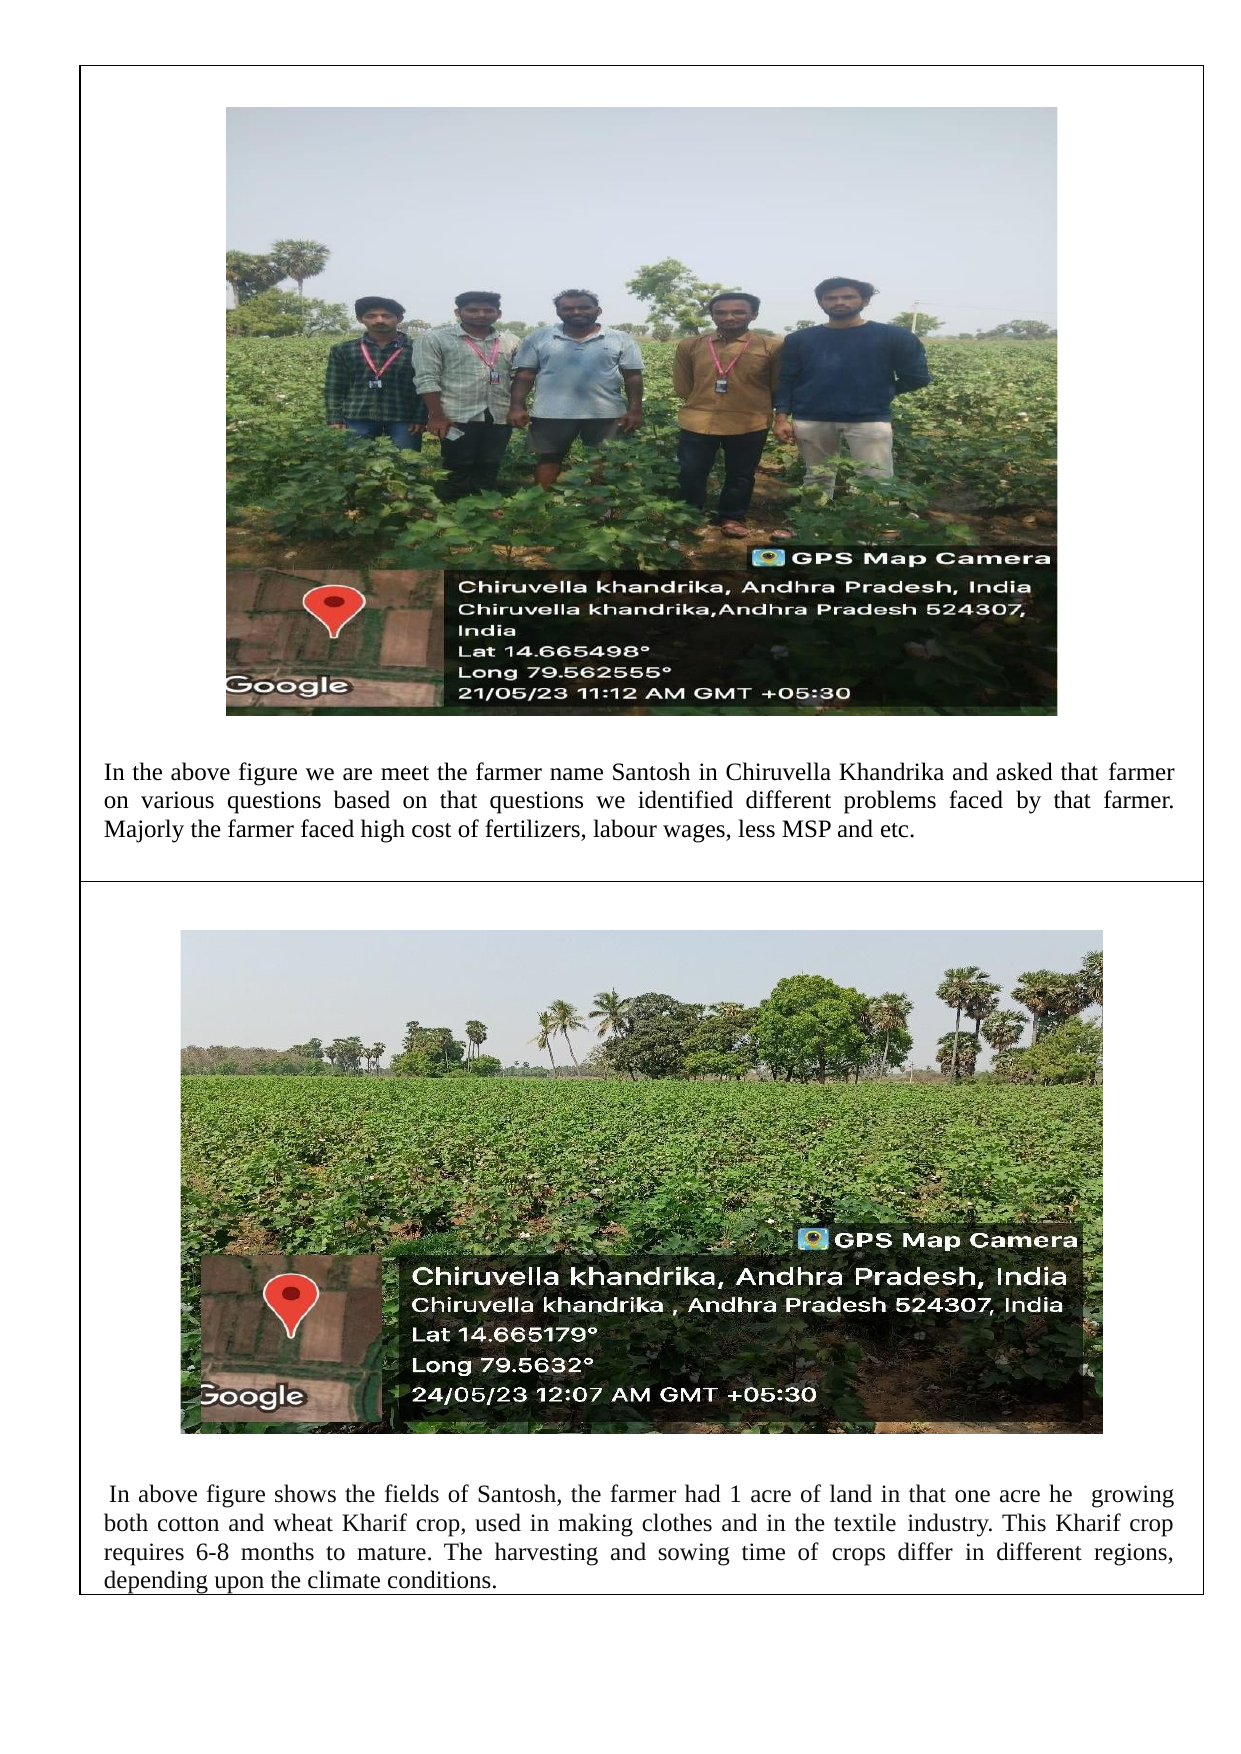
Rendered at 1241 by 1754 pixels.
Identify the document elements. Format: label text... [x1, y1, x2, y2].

picture [226, 107, 1058, 716]
table_header In the above figure we are meet the farmer name Santosh in Chiruvella Khandrika and asked that farmer on various questions based on that questions we identified different problems faced by that farmer. Majorly the farmer faced high cost of fertilizers, labour wages, less MSP and etc. [81, 66, 1203, 881]
picture [180, 930, 1103, 1434]
table_cell In above figure shows the fields of Santosh, the farmer had 1 acre of land in that one acre he growing both cotton and wheat Kharif crop, used in making clothes and in the textile industry. This Kharif crop requires 6-8 months to mature. The harvesting and sowing time of crops differ in different regions, depending upon the climate conditions. [81, 882, 1203, 1594]
